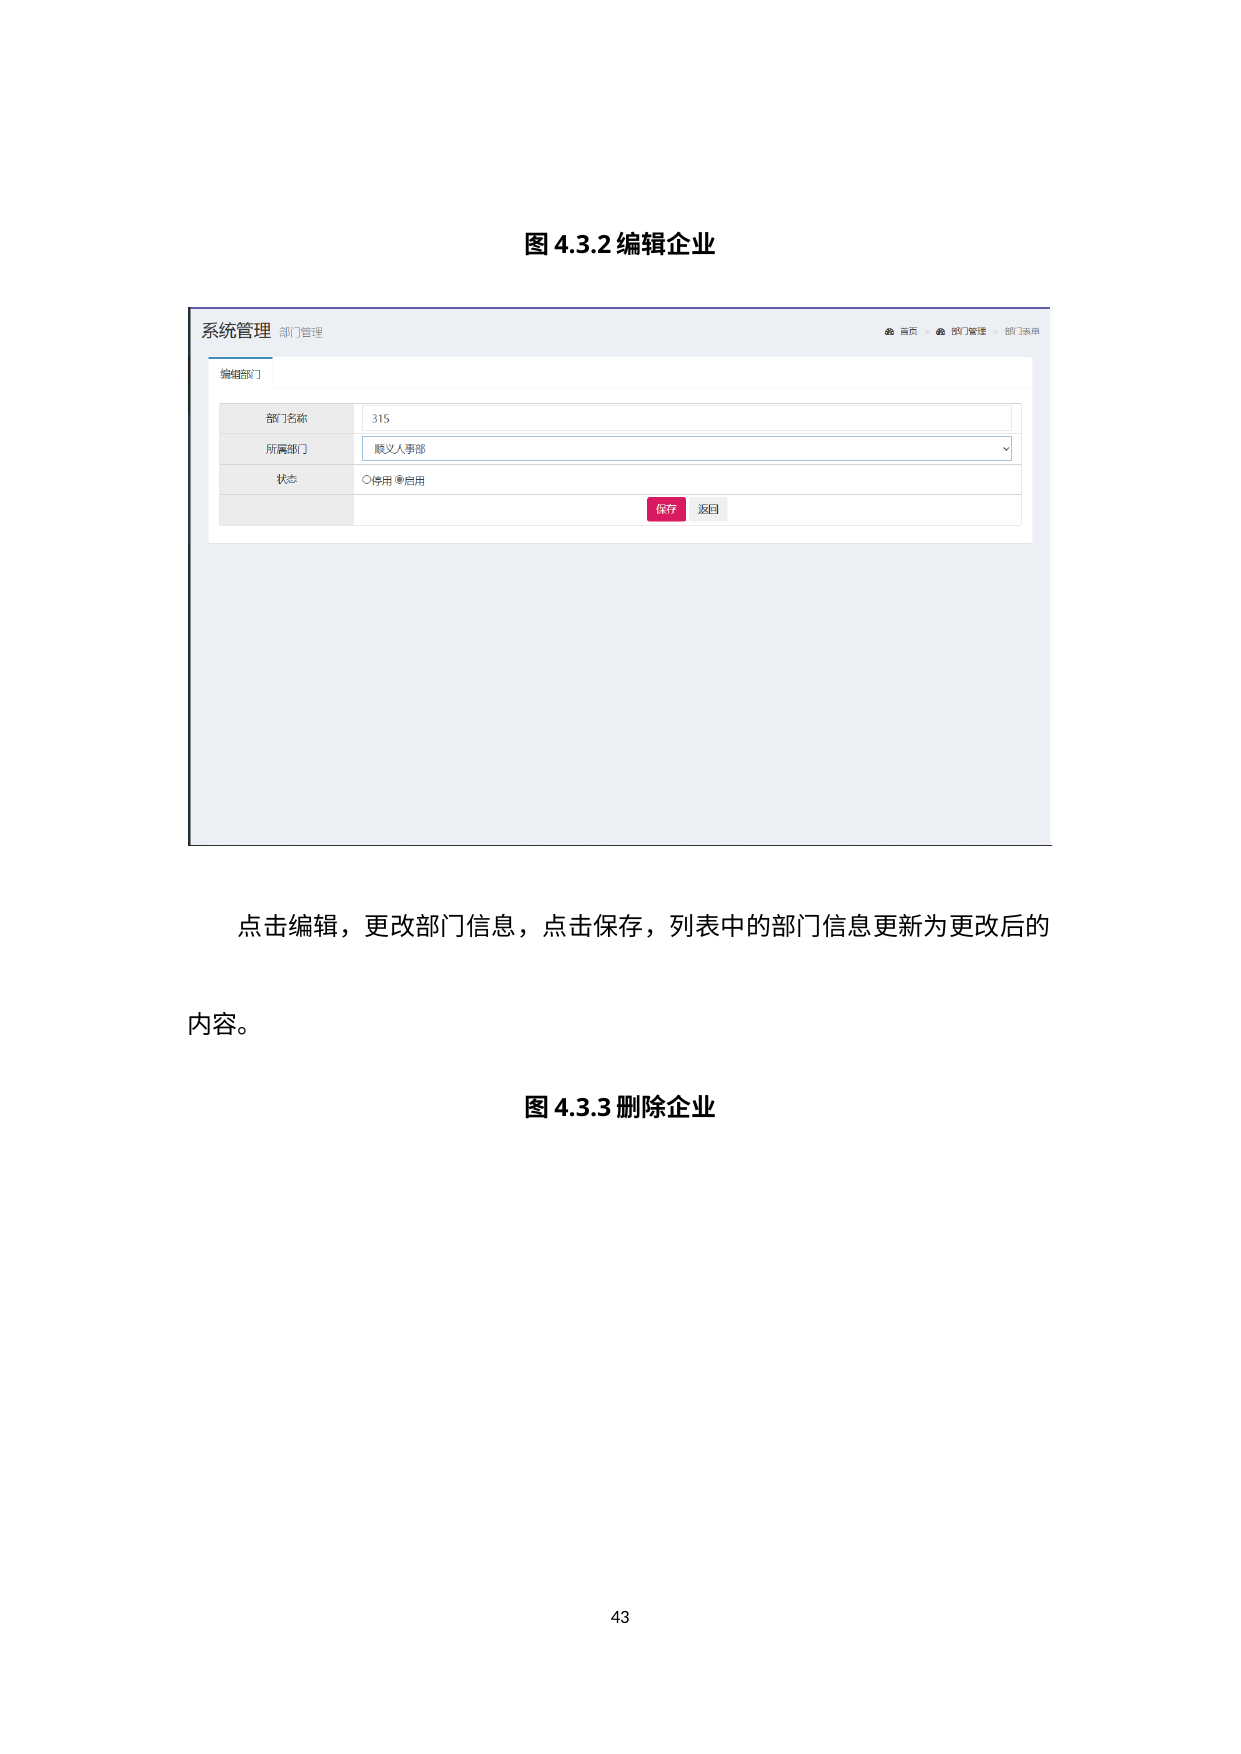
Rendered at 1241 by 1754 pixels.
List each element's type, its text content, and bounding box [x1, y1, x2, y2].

text 点击编辑，更改部门信息，点击保存，列表中的部门信息更新为更改后的内容。 [187, 892, 1053, 1055]
text 图4.3.3删除企业 [187, 1073, 1053, 1138]
picture [188, 307, 1053, 846]
text 图4.3.2编辑企业 [187, 210, 1053, 275]
